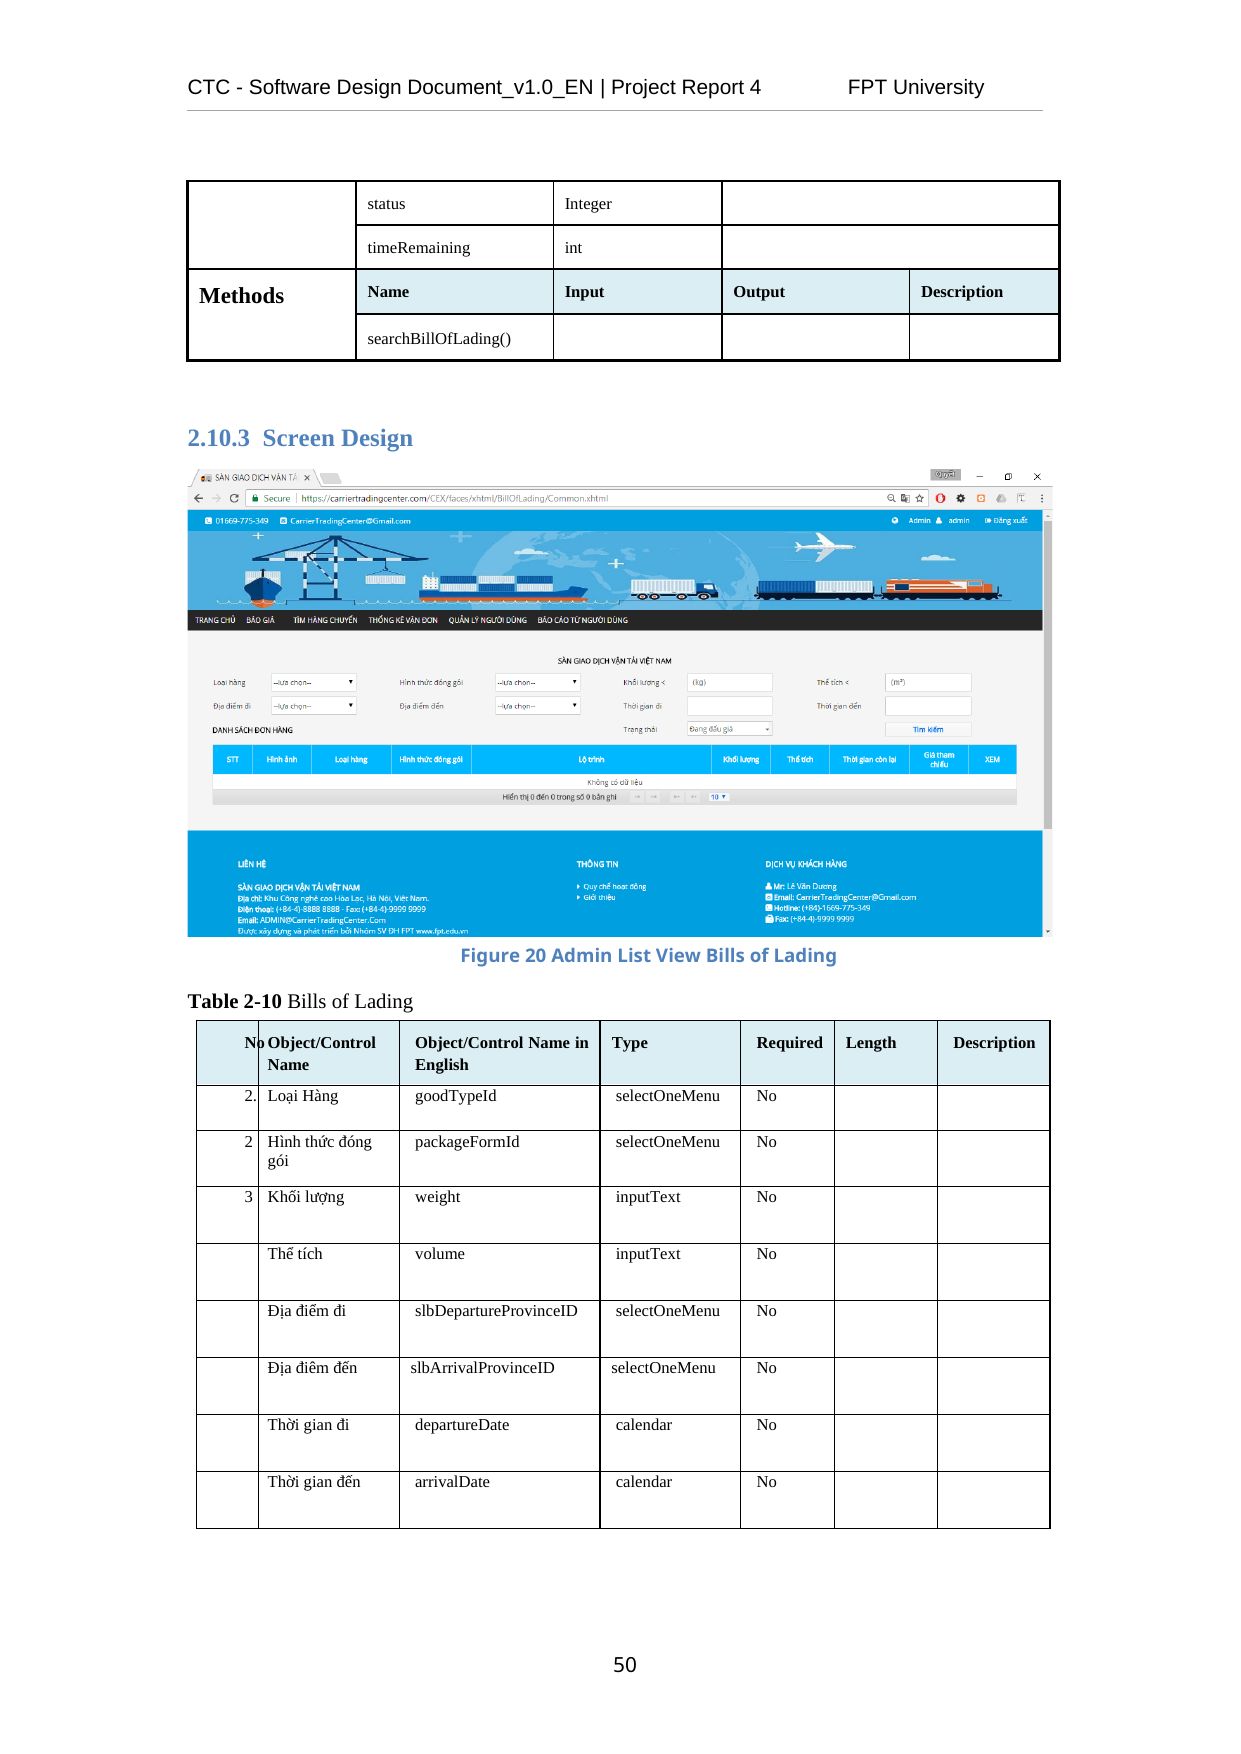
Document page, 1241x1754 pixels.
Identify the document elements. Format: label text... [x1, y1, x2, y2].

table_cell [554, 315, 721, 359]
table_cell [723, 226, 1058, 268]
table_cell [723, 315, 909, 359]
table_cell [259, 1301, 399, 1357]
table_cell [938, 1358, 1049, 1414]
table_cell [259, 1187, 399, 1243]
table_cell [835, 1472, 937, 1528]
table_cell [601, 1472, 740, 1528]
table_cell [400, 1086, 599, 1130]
picture [766, 916, 773, 922]
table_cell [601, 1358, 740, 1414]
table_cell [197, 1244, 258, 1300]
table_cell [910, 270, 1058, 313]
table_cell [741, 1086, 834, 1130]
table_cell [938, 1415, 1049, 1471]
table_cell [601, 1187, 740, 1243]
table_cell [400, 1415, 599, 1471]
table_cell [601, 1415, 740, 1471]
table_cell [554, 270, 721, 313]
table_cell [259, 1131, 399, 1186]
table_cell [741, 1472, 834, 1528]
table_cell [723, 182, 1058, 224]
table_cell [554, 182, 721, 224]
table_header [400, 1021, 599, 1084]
picture [187, 469, 1053, 937]
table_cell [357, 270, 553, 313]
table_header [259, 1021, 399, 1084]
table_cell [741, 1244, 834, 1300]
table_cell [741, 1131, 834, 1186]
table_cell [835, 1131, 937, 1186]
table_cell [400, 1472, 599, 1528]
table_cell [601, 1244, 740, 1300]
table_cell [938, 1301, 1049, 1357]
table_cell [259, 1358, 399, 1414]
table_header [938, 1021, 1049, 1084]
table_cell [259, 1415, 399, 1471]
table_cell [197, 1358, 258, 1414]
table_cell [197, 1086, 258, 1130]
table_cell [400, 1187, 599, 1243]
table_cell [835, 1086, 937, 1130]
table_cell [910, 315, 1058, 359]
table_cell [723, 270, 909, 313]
picture [239, 861, 247, 867]
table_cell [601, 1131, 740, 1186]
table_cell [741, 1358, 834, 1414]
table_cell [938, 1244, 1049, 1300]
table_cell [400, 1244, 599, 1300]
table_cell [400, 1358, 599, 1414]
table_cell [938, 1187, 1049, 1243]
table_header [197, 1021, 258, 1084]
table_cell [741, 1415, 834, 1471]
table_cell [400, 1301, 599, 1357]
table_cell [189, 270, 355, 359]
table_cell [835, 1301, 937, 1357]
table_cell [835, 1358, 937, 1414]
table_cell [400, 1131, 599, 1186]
picture [327, 884, 335, 890]
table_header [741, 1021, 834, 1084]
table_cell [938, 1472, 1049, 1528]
picture [302, 884, 309, 890]
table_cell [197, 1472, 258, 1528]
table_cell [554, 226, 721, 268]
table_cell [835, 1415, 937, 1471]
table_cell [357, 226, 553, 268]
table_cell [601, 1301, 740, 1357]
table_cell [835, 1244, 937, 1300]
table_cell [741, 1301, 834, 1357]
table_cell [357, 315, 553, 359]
text Table 2-10 Bills of Lading [187, 989, 1053, 1013]
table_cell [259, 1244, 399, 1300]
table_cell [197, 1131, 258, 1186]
picture [261, 908, 273, 912]
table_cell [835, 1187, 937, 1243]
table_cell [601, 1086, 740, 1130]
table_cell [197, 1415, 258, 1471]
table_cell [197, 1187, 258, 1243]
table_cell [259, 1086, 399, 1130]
text Figure 20 Admin List View Bills of Lading [244, 943, 1053, 968]
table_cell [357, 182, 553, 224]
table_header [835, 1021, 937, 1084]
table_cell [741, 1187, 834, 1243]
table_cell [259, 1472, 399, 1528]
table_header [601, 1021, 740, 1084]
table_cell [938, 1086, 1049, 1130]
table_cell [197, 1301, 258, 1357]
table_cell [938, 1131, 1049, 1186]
subtitle Screen Design [187, 423, 1053, 452]
